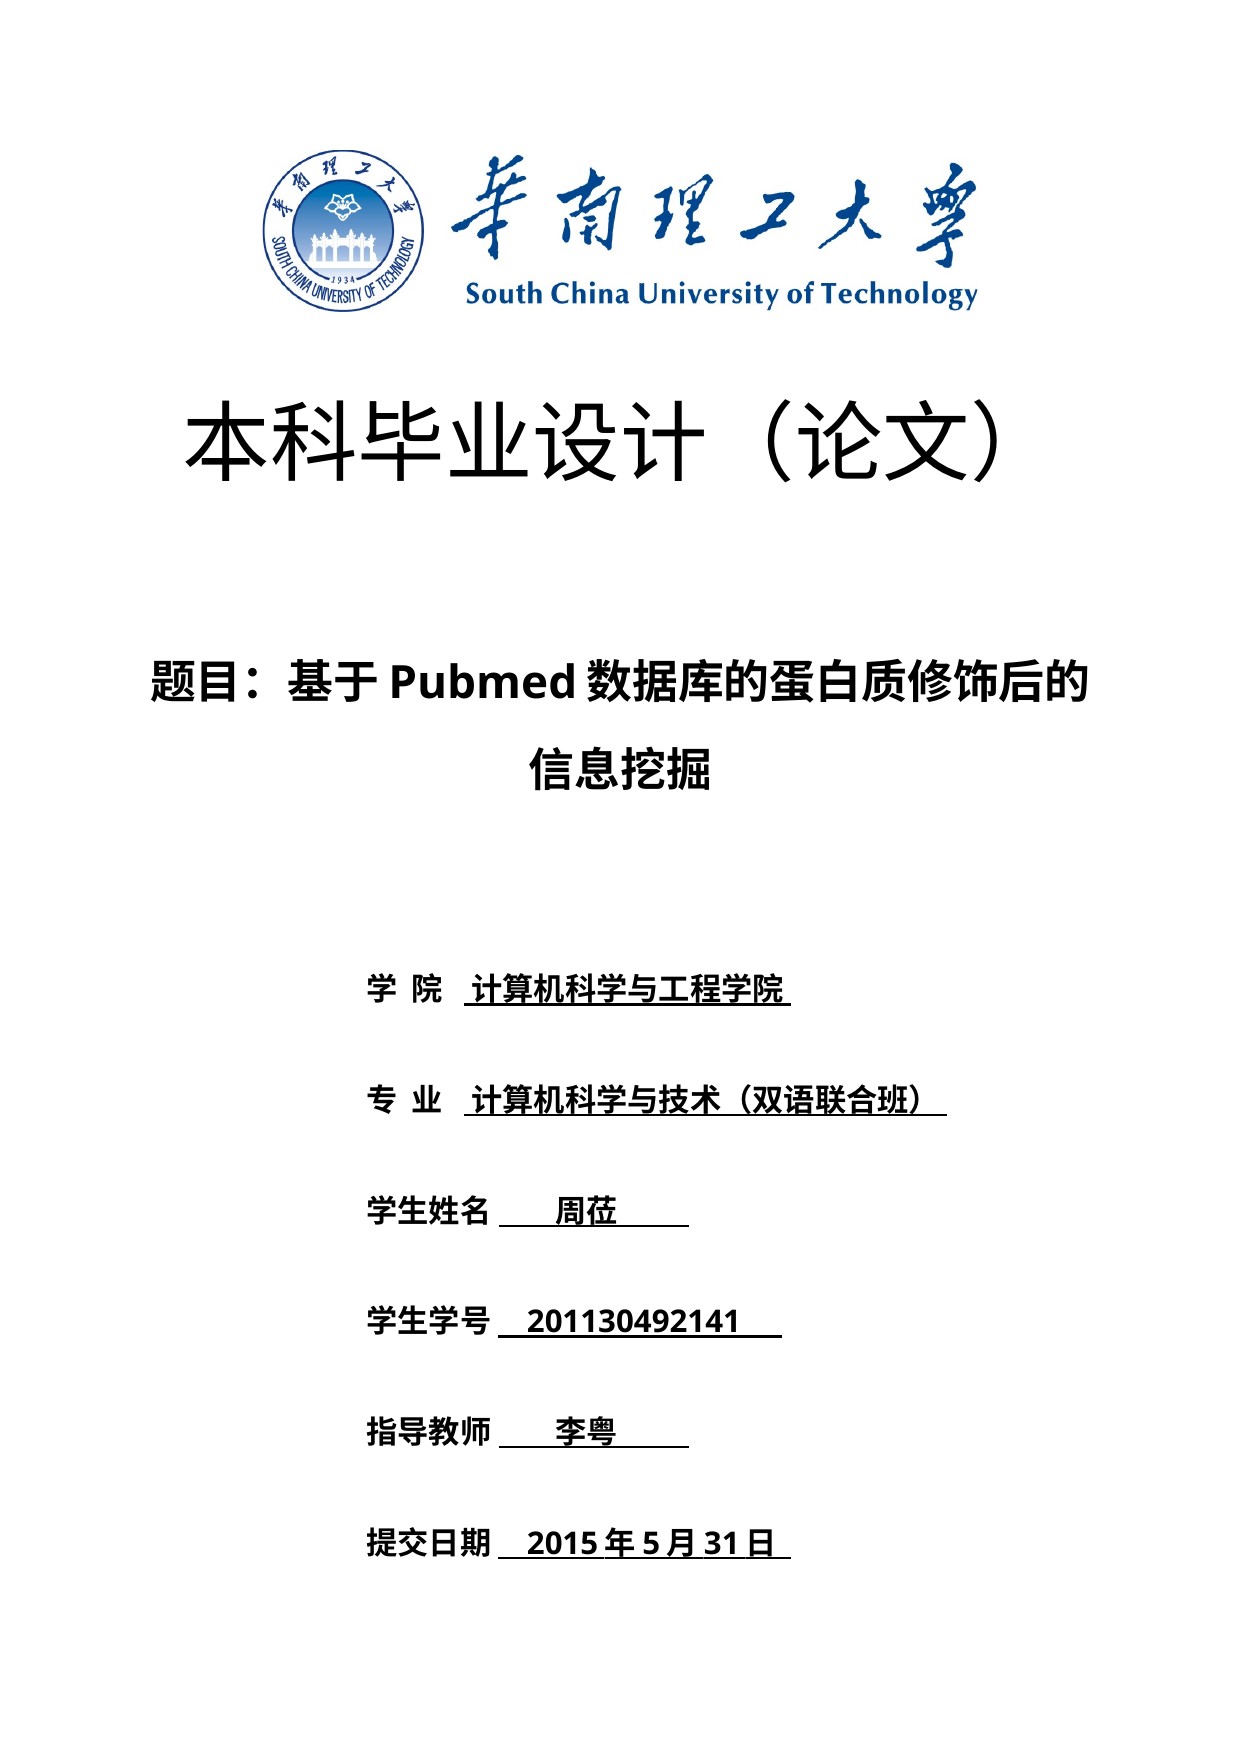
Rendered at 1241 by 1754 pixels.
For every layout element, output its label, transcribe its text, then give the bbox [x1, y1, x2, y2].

text 指导教师 李粤 [148, 1386, 1092, 1474]
text 题目：基于Pubmed数据库的蛋白质修饰后的信息挖掘 [148, 634, 1092, 811]
picture [262, 150, 978, 312]
text 提交日期 2015年5月31日 [148, 1497, 1092, 1585]
text 本科毕业设计（论文） [148, 370, 1092, 502]
text 专 业 计算机科学与技术（双语联合班） [148, 1054, 1092, 1142]
text 学生姓名 周莅 [148, 1164, 1092, 1253]
text 学生学号 201130492141 [148, 1275, 1092, 1363]
text 学 院 计算机科学与工程学院 [148, 943, 1092, 1031]
